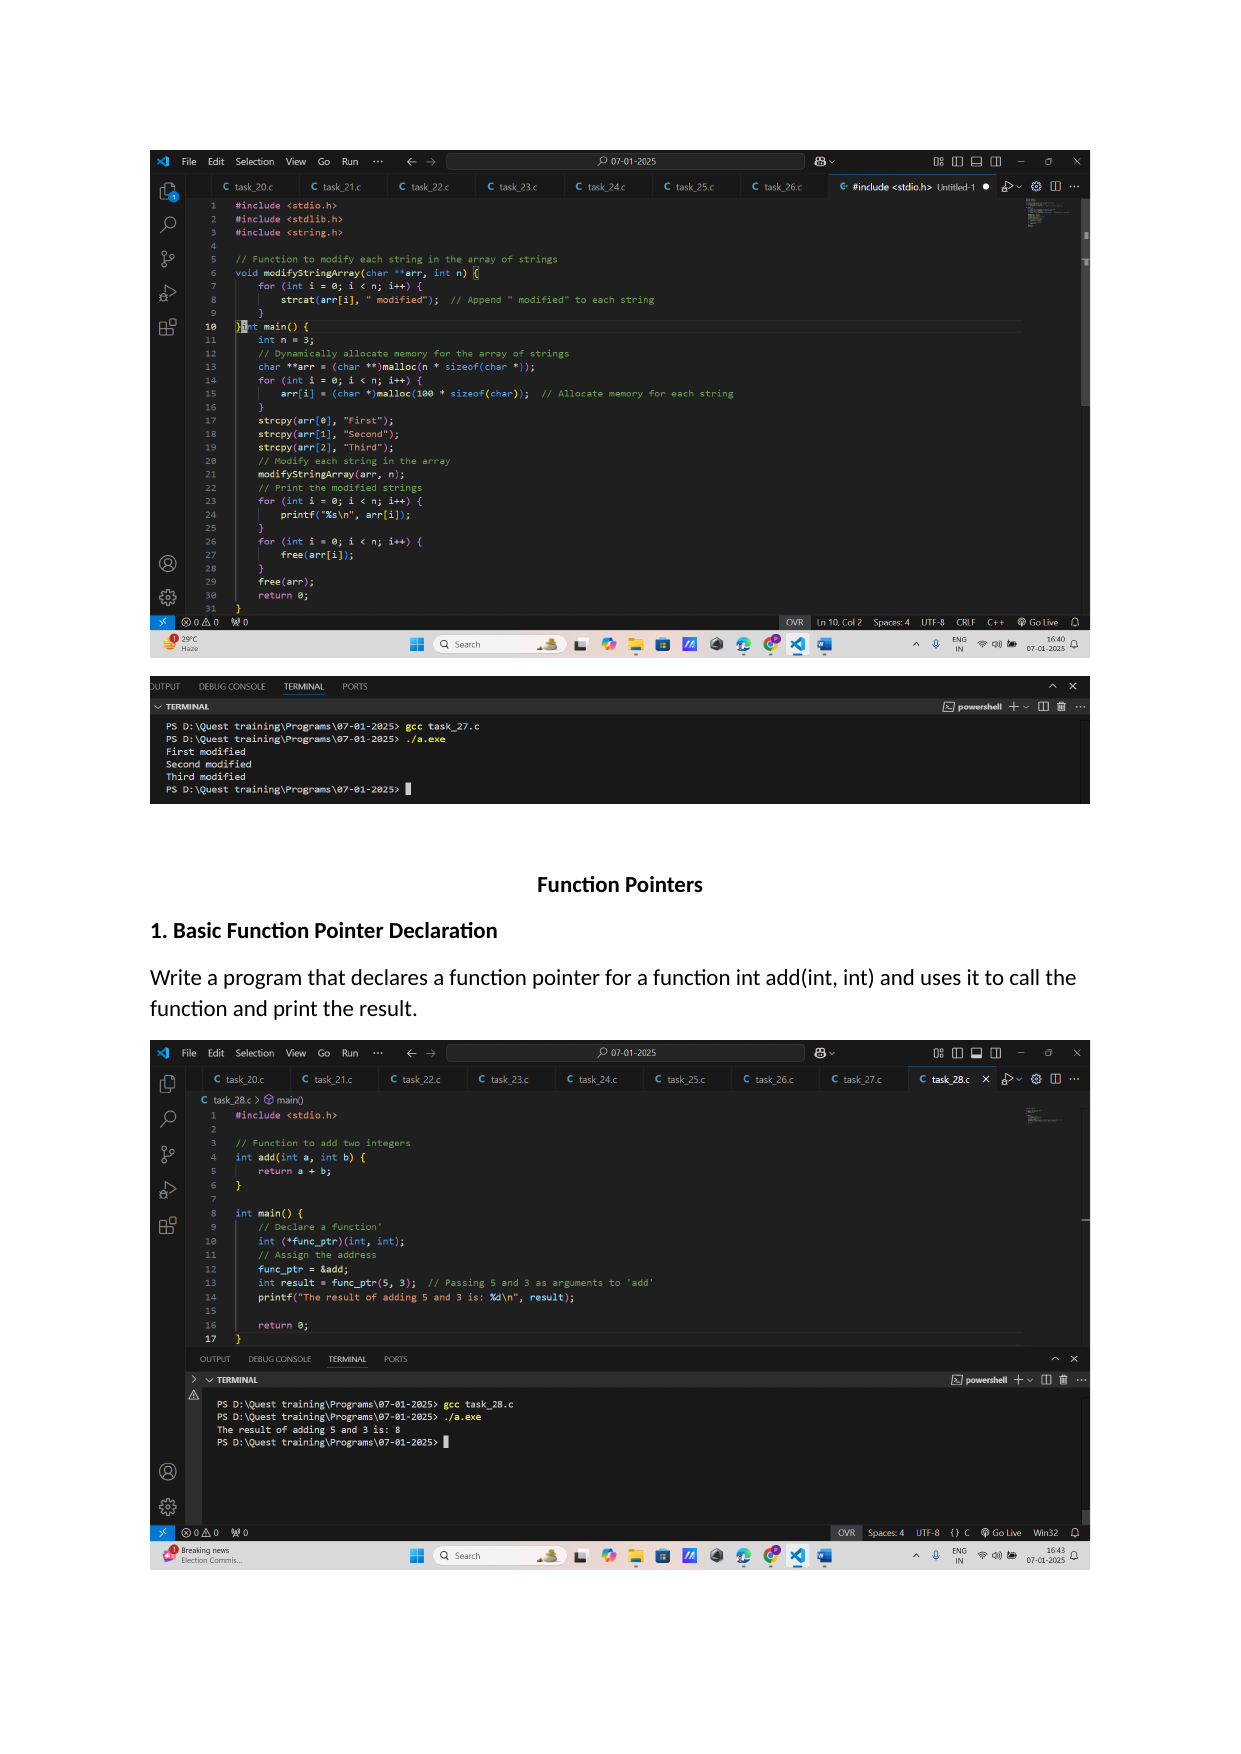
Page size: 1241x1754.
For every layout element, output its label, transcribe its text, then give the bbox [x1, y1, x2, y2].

picture [150, 676, 1090, 804]
text Function Pointers [150, 870, 1090, 898]
picture [150, 1040, 1091, 1570]
text Write a program that declares a function pointer for a function int add(int, int) and uses it to call the function and print the result. [150, 963, 1090, 1022]
picture [150, 150, 1091, 658]
text 1. Basic Function Pointer Declaration [150, 917, 1090, 945]
